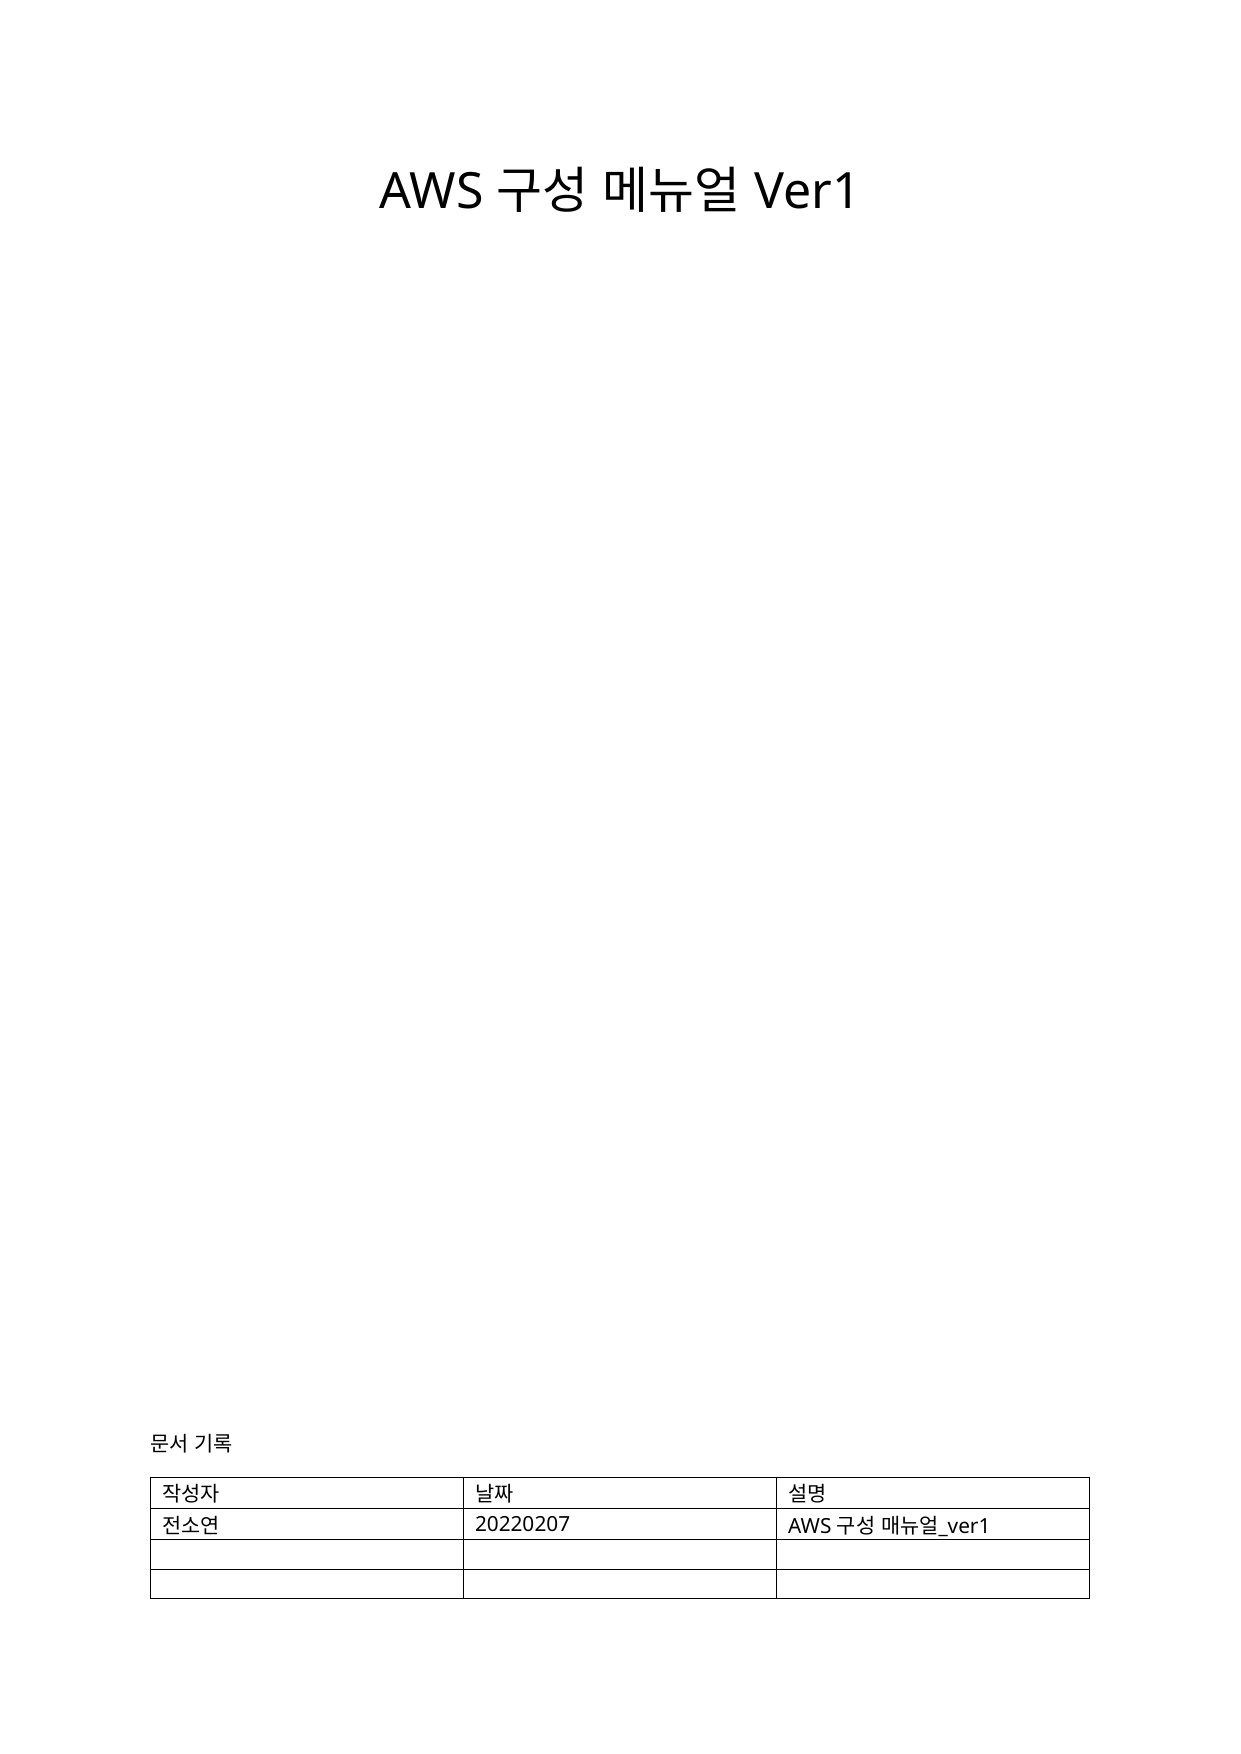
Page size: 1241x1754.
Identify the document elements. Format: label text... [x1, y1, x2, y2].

table_header 날짜 [464, 1478, 776, 1508]
text 문서 기록 [150, 1427, 1090, 1458]
table_cell [777, 1570, 1089, 1598]
table_header 설명 [777, 1478, 1089, 1508]
table_cell [151, 1540, 463, 1569]
table_cell [151, 1570, 463, 1598]
table_cell AWS 구성 매뉴얼_ver1 [777, 1509, 1089, 1539]
table_cell 전소연 [151, 1509, 463, 1539]
table_cell [777, 1540, 1089, 1569]
table_header 작성자 [151, 1478, 463, 1508]
table_cell [464, 1540, 776, 1569]
table_cell 20220207 [464, 1509, 776, 1539]
table_cell [464, 1570, 776, 1598]
text AWS 구성 메뉴얼 Ver1 [150, 150, 1090, 223]
